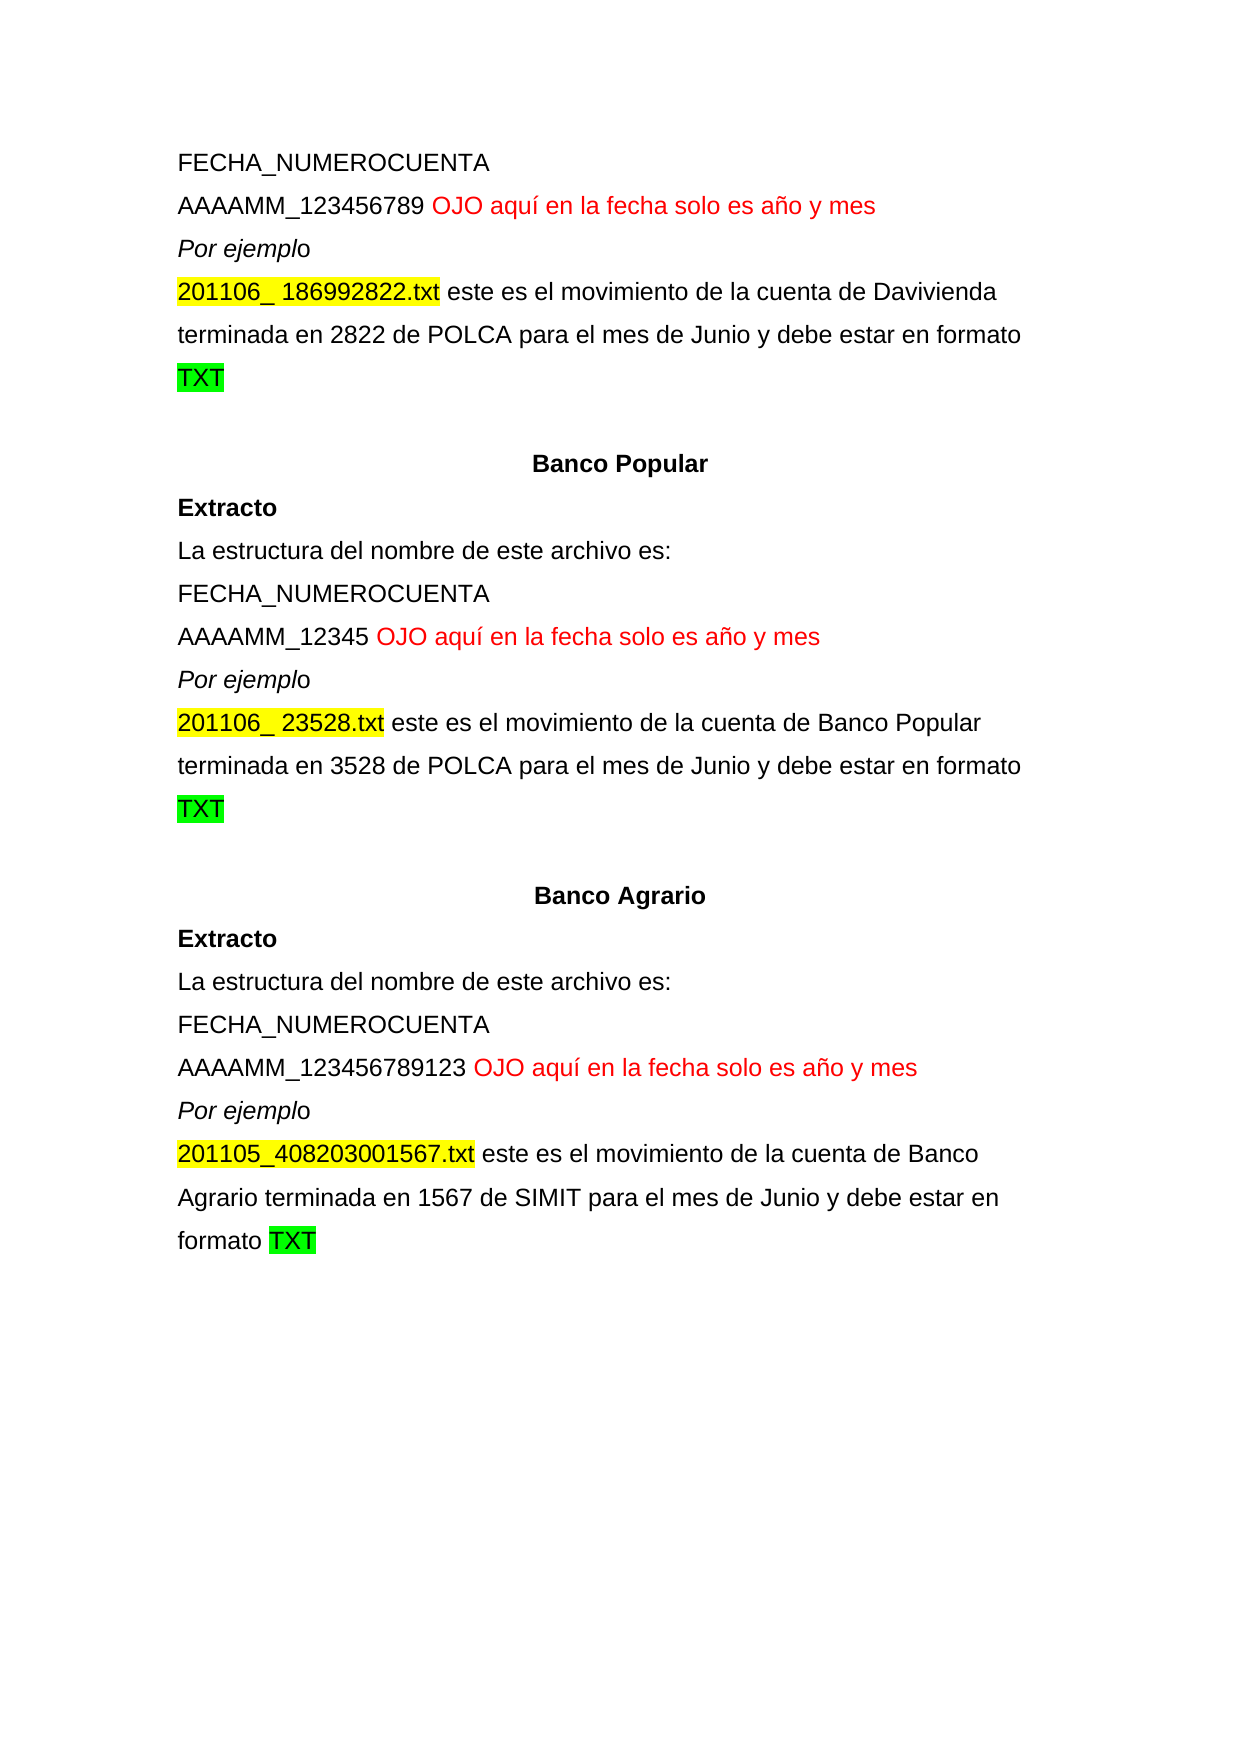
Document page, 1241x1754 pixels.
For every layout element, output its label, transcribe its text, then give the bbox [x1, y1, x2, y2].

text Por ejemplo [177, 1096, 1063, 1125]
text Banco Agrario [177, 881, 1063, 909]
text Por ejemplo [177, 665, 1063, 694]
text AAAAMM_123456789123 OJO aquí en la fecha solo es año y mes [177, 1053, 1063, 1082]
text Banco Popular [177, 449, 1063, 478]
text Por ejemplo [177, 234, 1063, 263]
text FECHA_NUMEROCUENTA [177, 1010, 1063, 1039]
text La estructura del nombre de este archivo es: [177, 536, 1063, 564]
text 201106_ 186992822.txt este es el movimiento de la cuenta de Davivienda terminada en 2822 de POLCA para el mes de Junio y debe estar en formato TXT [177, 277, 1063, 392]
text 201106_ 23528.txt este es el movimiento de la cuenta de Banco Popular terminada en 3528 de POLCA para el mes de Junio y debe estar en formato TXT [177, 708, 1063, 823]
text AAAAMM_123456789 OJO aquí en la fecha solo es año y mes [177, 191, 1063, 219]
text FECHA_NUMEROCUENTA [177, 579, 1063, 608]
text Extracto [177, 924, 1063, 953]
text La estructura del nombre de este archivo es: [177, 967, 1063, 996]
text AAAAMM_12345 OJO aquí en la fecha solo es año y mes [177, 622, 1063, 651]
text 201105_408203001567.txt este es el movimiento de la cuenta de Banco Agrario terminada en 1567 de SIMIT para el mes de Junio y debe estar en formato TXT [177, 1139, 1063, 1254]
text Extracto [177, 493, 1063, 521]
text FECHA_NUMEROCUENTA [177, 148, 1063, 176]
